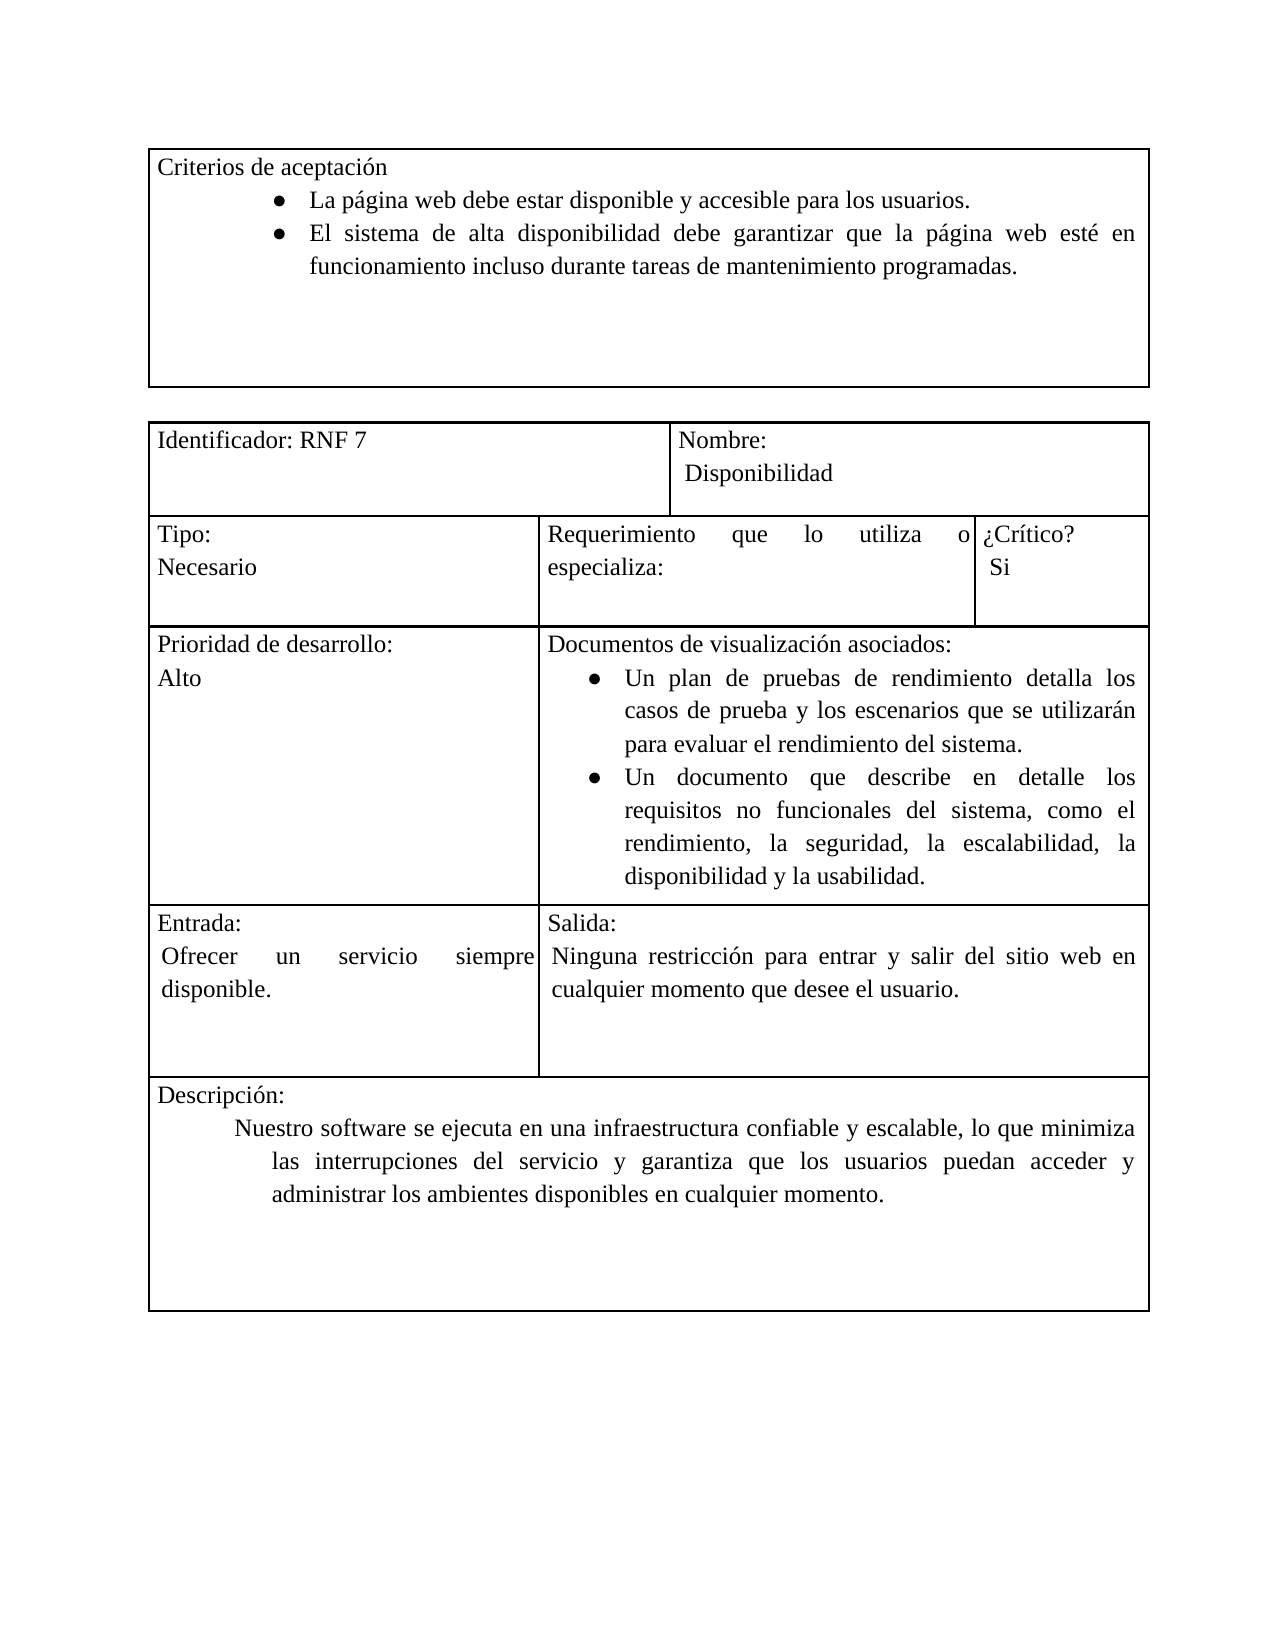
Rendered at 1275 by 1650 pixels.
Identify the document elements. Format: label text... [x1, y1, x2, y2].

table_cell Documentos de visualización asociados: Un plan de pruebas de rendimiento detalla los casos de prueba y los escenarios que se utilizarán para evaluar el rendimiento del sistema. Un documento que describe en detalle los requisitos no funcionales del sistema, como el rendimiento, la seguridad, la escalabilidad, la disponibilidad y la usabilidad. [540, 628, 1148, 904]
table_cell Entrada: Ofrecer un servicio siempre disponible. [150, 906, 538, 1076]
table_cell Requerimiento que lo utiliza o especializa: [540, 517, 974, 625]
table_cell Prioridad de desarrollo: Alto [150, 628, 538, 904]
table_cell Salida: Ninguna restricción para entrar y salir del sitio web en cualquier momento que desee el usuario. [540, 906, 1148, 1076]
table_cell Descripción: Nuestro software se ejecuta en una infraestructura confiable y escalable, lo que minimiza las interrupciones del servicio y garantiza que los usuarios puedan acceder y administrar los ambientes disponibles en cualquier momento. [150, 1078, 1148, 1310]
table_header Nombre: Disponibilidad [671, 424, 1148, 514]
table_cell Criterios de aceptación La página web debe estar disponible y accesible para los usuarios. El sistema de alta disponibilidad debe garantizar que la página web esté en funcionamiento incluso durante tareas de mantenimiento programadas. [150, 150, 1148, 386]
table_cell ¿Crítico? Si [976, 517, 1148, 625]
table_cell Tipo: Necesario [150, 517, 538, 625]
table_header Identificador: RNF 7 [150, 424, 669, 514]
